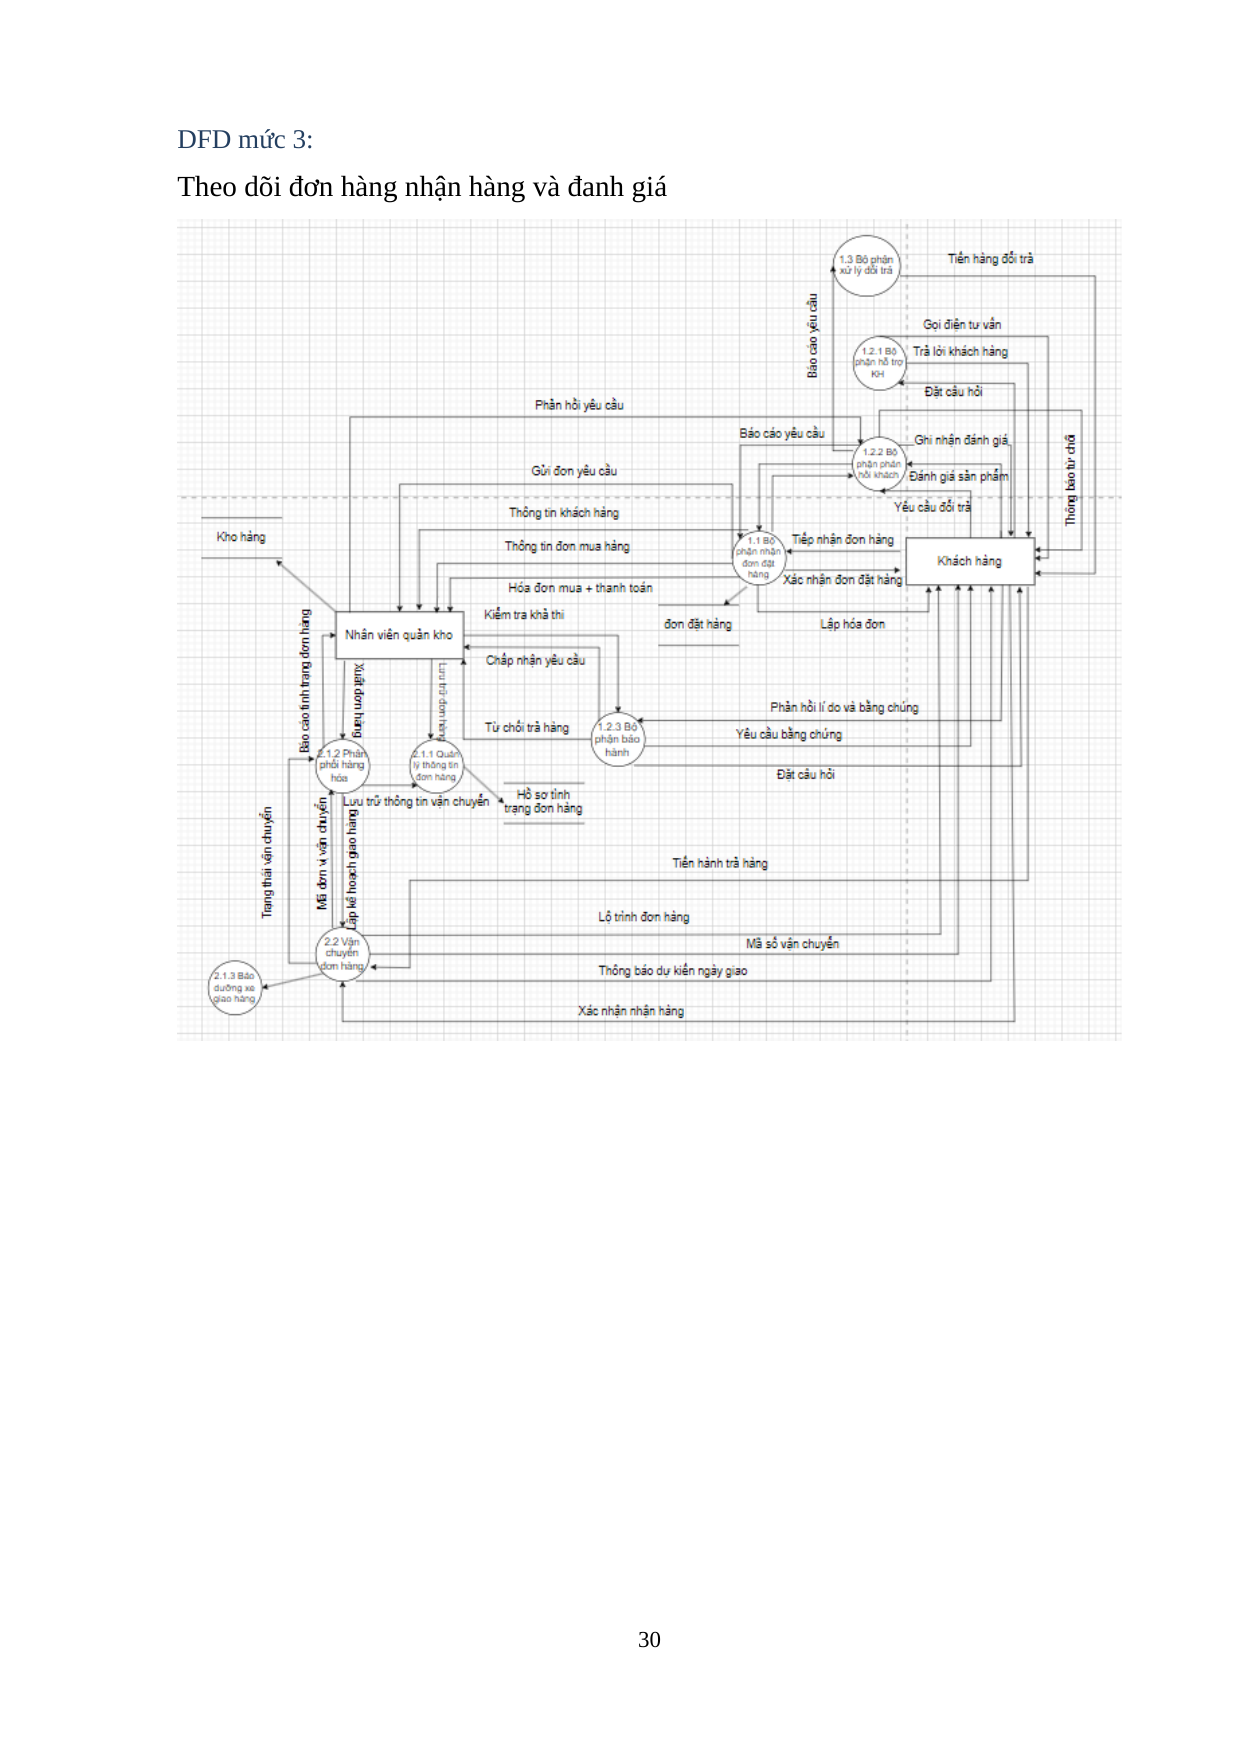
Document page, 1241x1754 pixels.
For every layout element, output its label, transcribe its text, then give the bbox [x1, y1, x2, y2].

text Theo dõi đơn hàng nhận hàng và đanh giá [177, 169, 1122, 203]
picture [177, 219, 1122, 1041]
subtitle DFD mức 3: [177, 123, 1122, 154]
